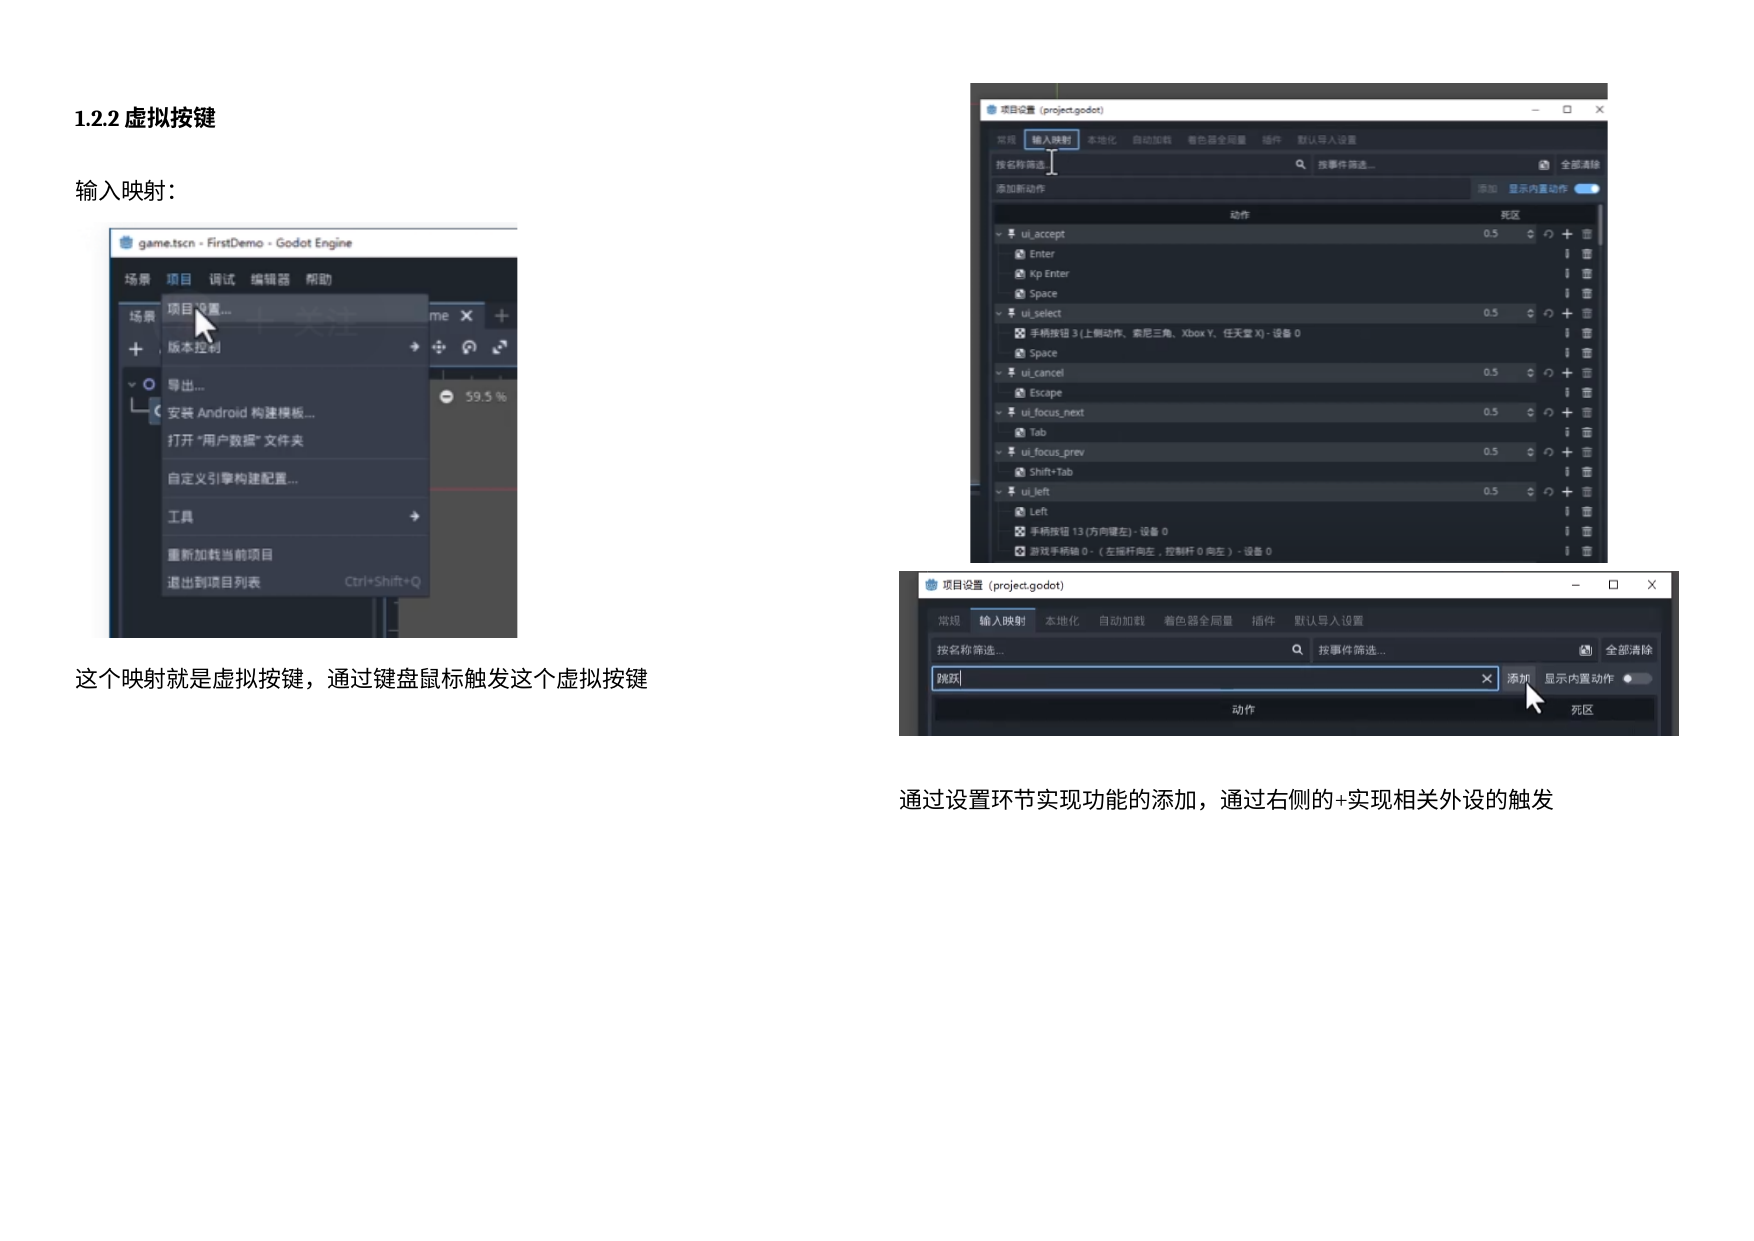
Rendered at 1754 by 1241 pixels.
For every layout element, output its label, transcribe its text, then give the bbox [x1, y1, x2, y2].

text 通过设置环节实现功能的添加，通过右侧的+实现相关外设的触发 [899, 736, 1679, 831]
text 输入映射： [75, 157, 855, 222]
subtitle 虚拟按键 [75, 84, 855, 149]
picture [970, 83, 1608, 563]
text 这个映射就是虚拟按键，通过键盘鼠标触发这个虚拟按键 [75, 645, 855, 710]
picture [75, 222, 518, 638]
picture [899, 571, 1679, 736]
